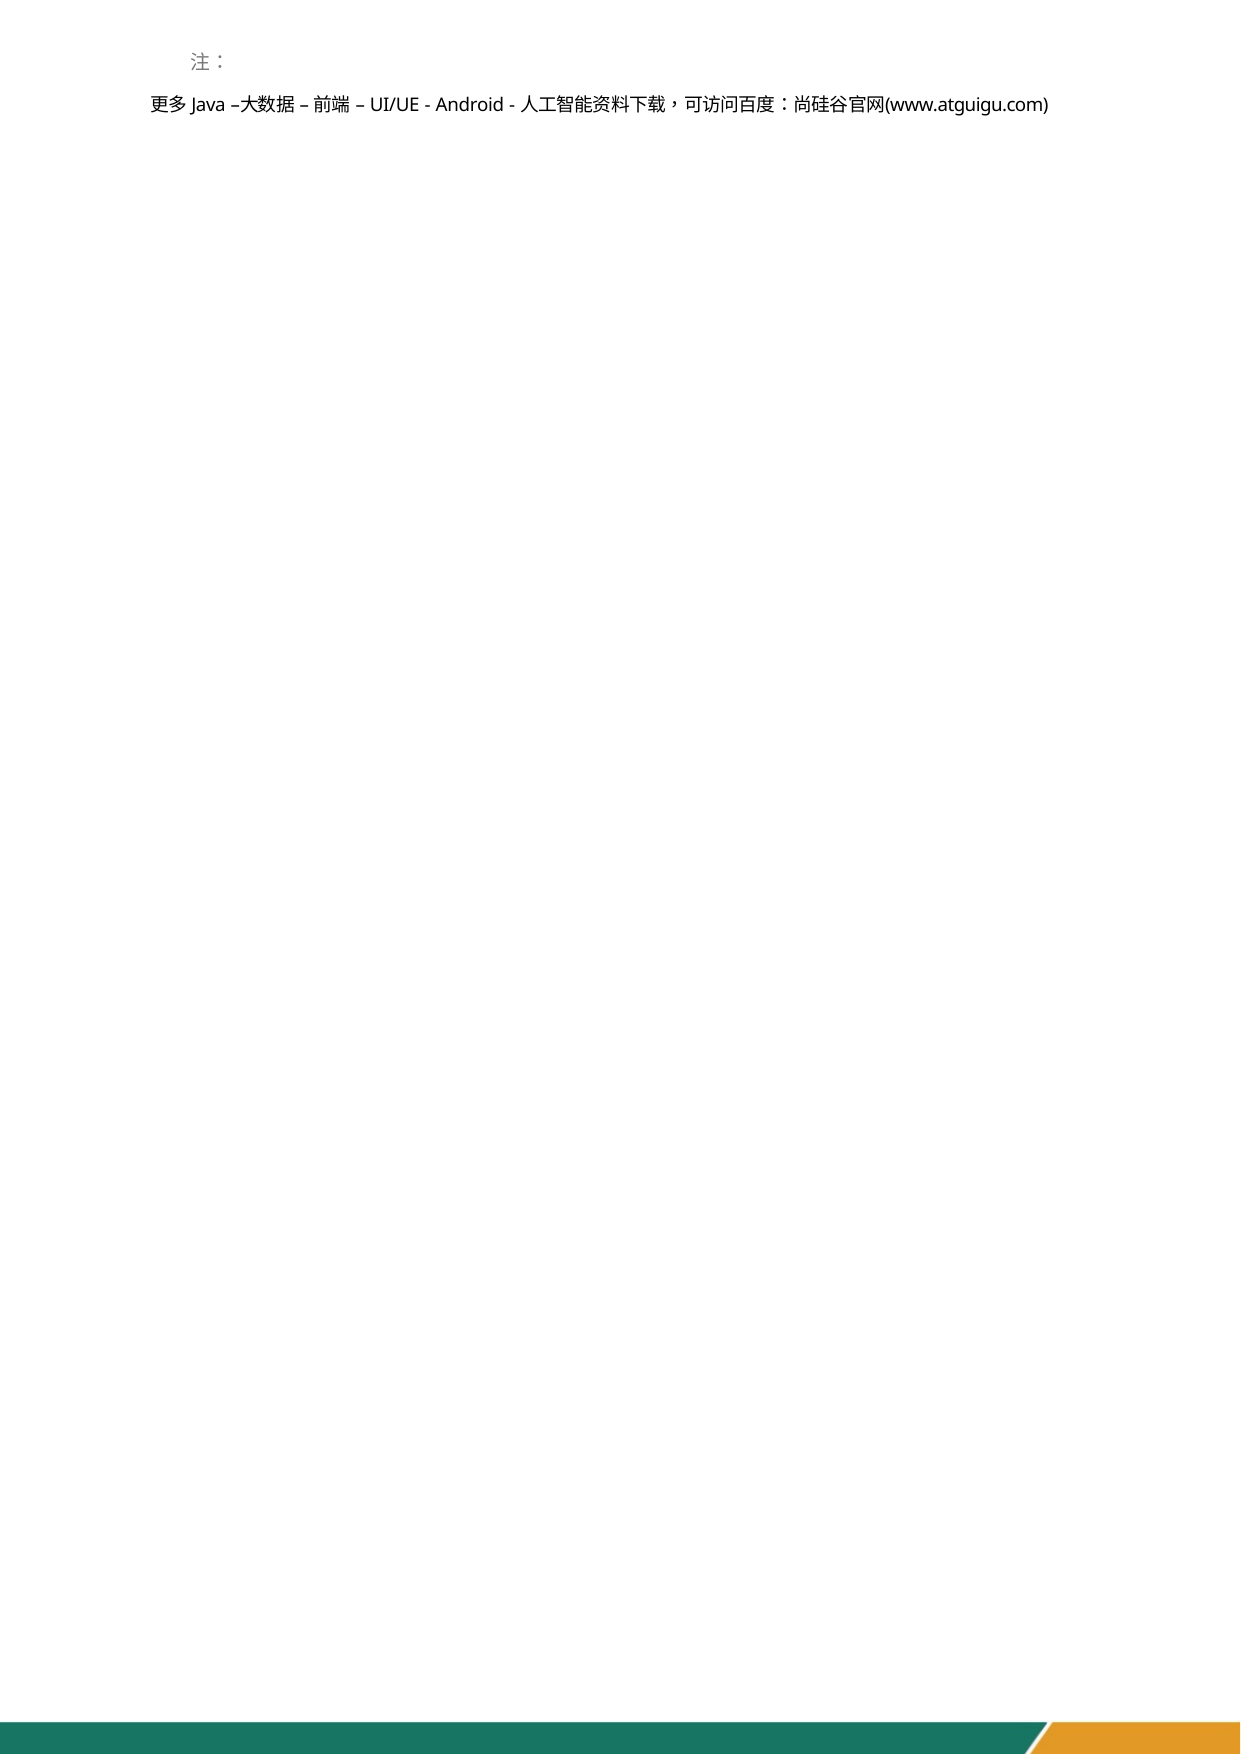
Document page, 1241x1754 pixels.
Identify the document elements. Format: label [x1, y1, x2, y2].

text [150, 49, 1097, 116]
picture [0, 1720, 1241, 1754]
